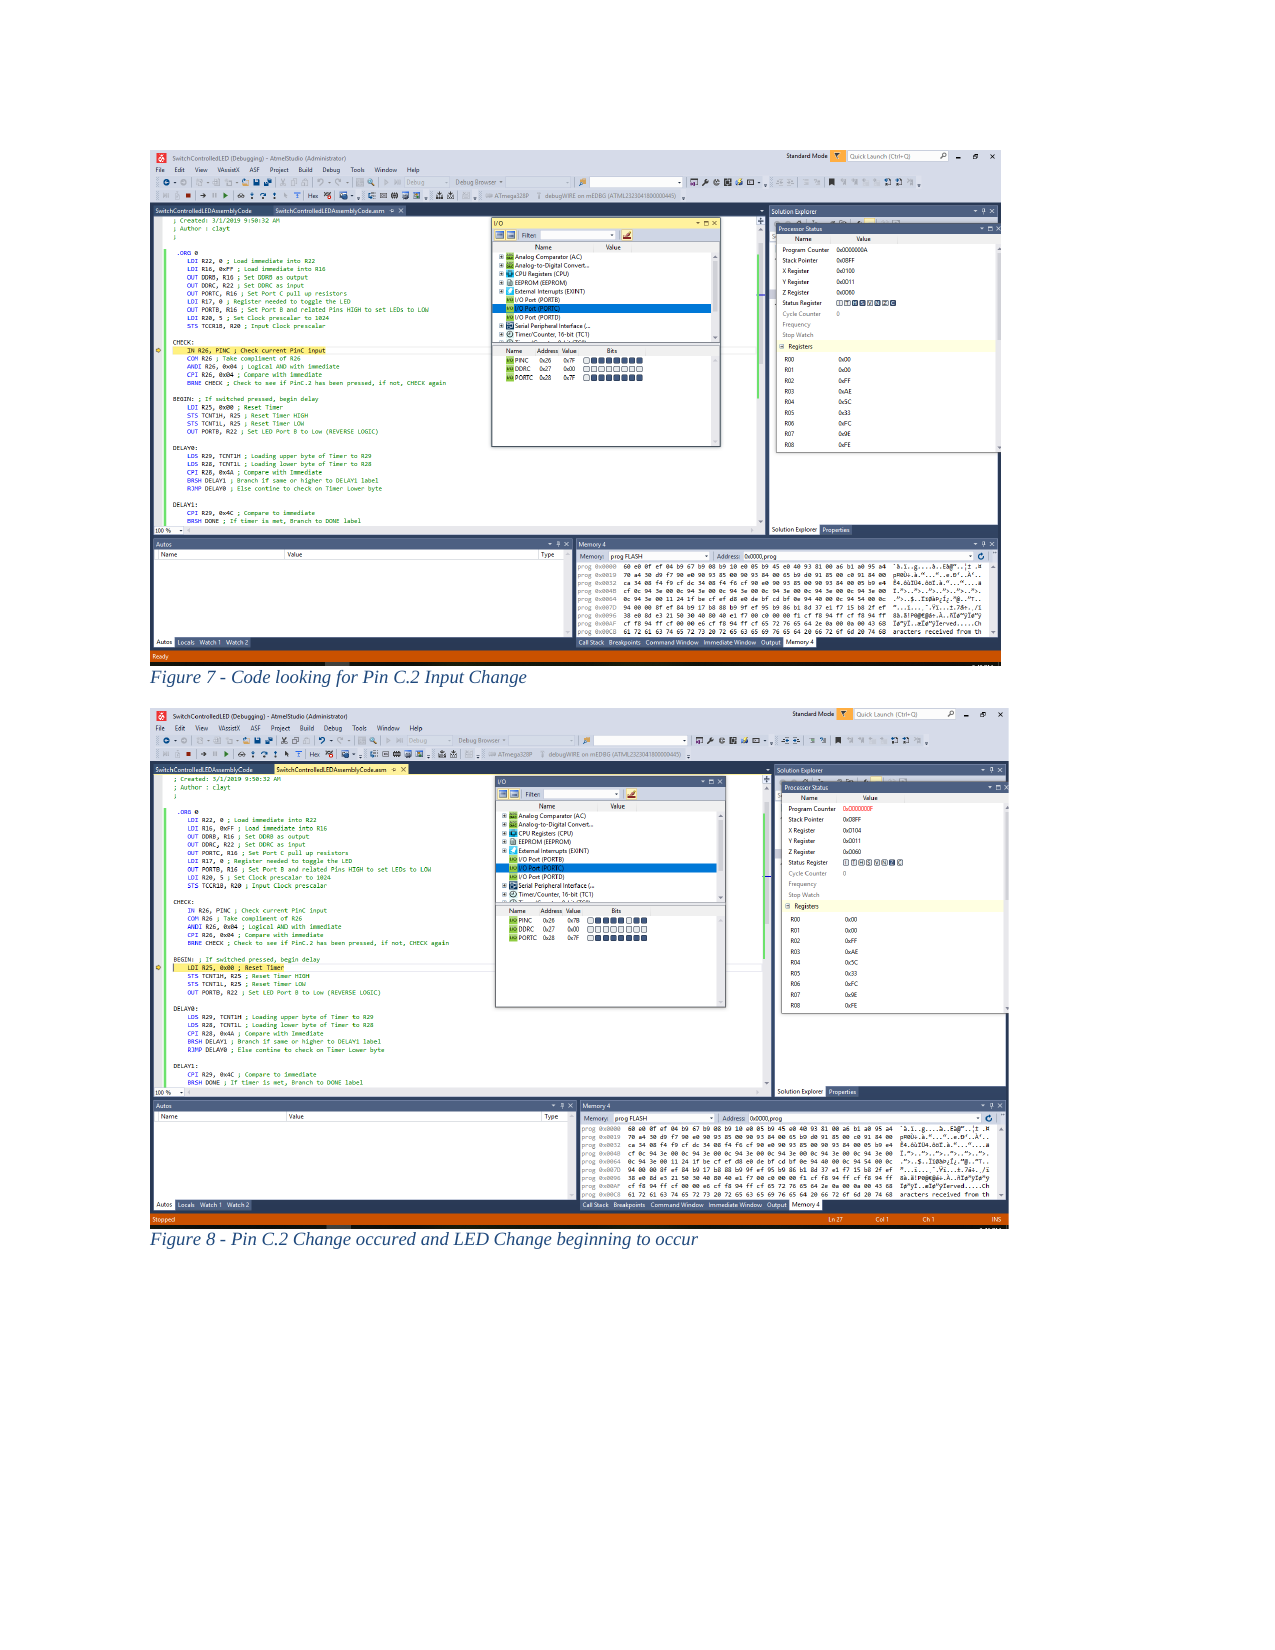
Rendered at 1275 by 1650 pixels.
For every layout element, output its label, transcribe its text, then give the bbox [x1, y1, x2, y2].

picture [150, 708, 1009, 1229]
picture [150, 150, 1001, 666]
